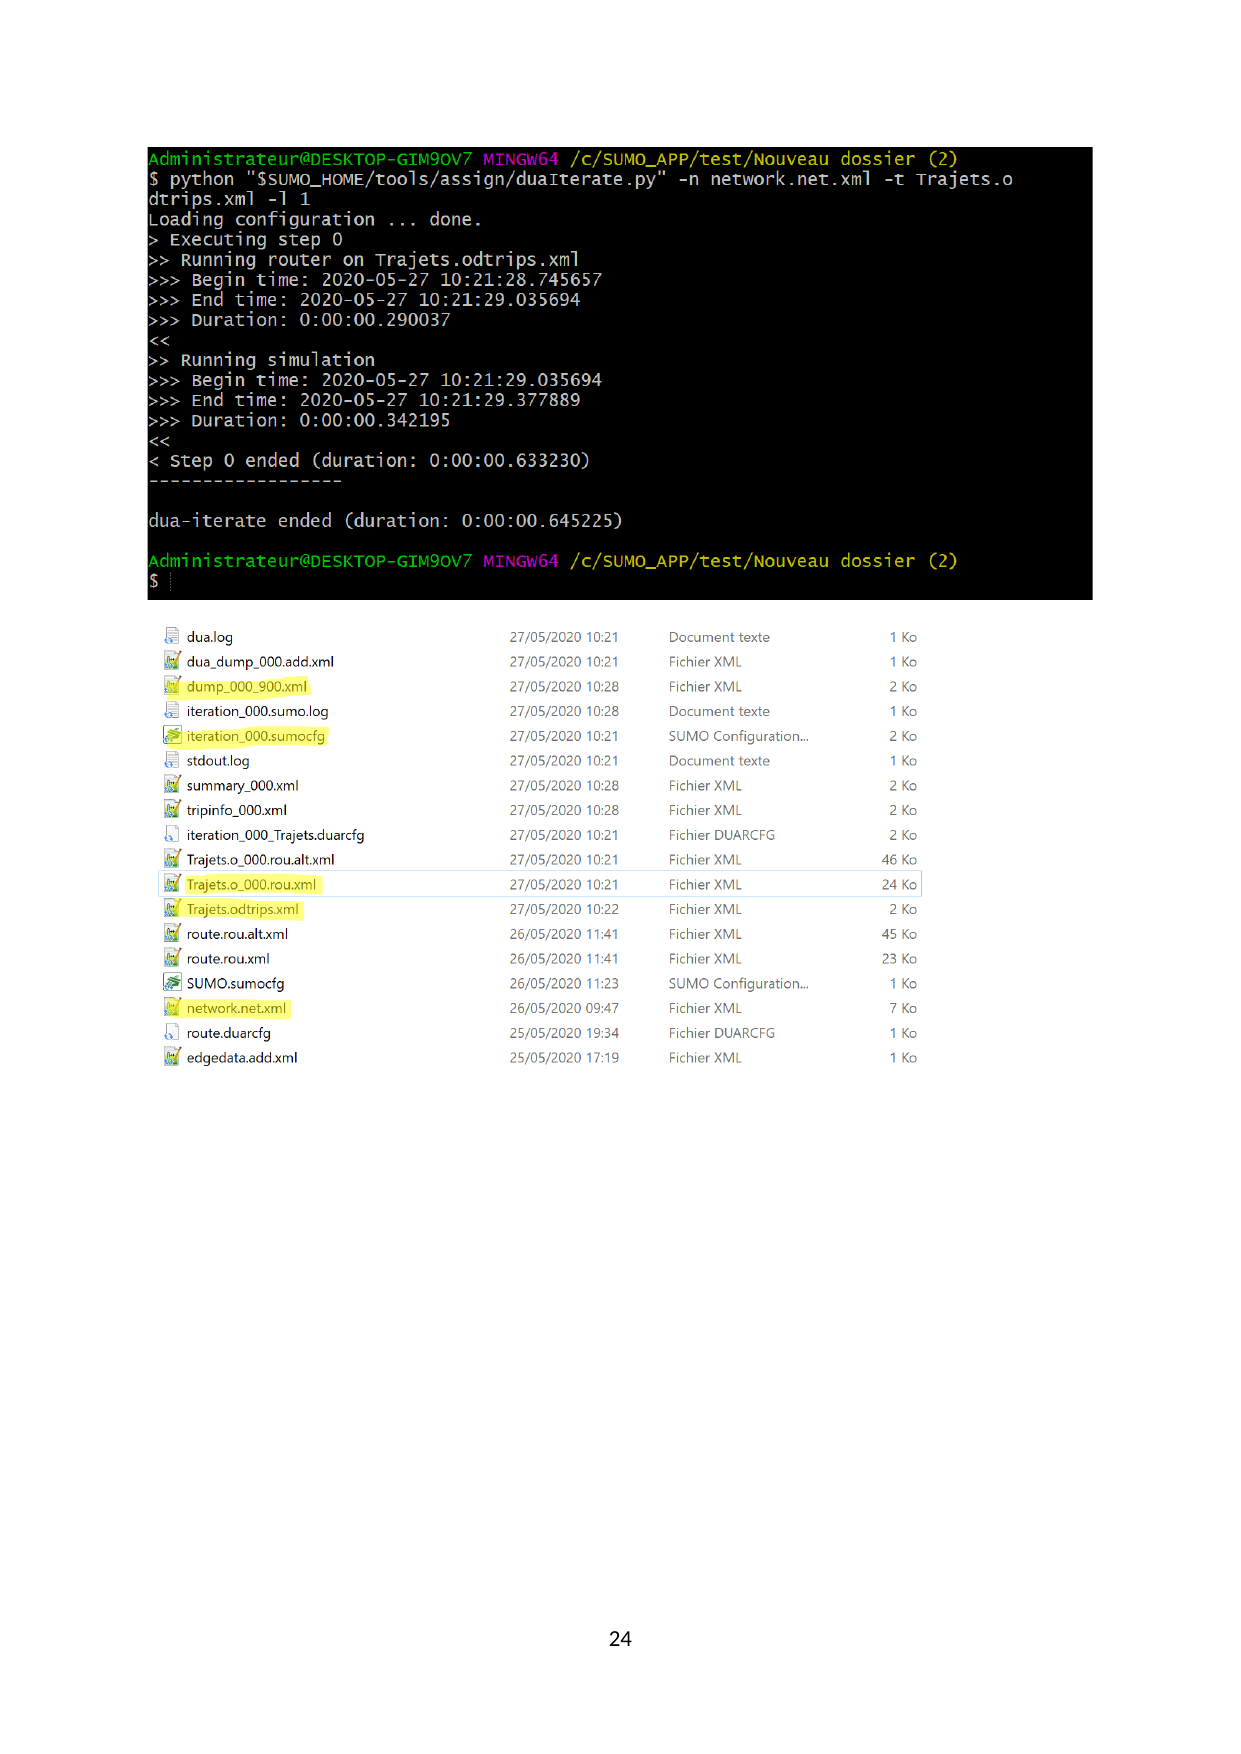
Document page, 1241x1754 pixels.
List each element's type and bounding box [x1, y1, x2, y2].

picture [147, 618, 1093, 1130]
picture [147, 147, 1093, 600]
